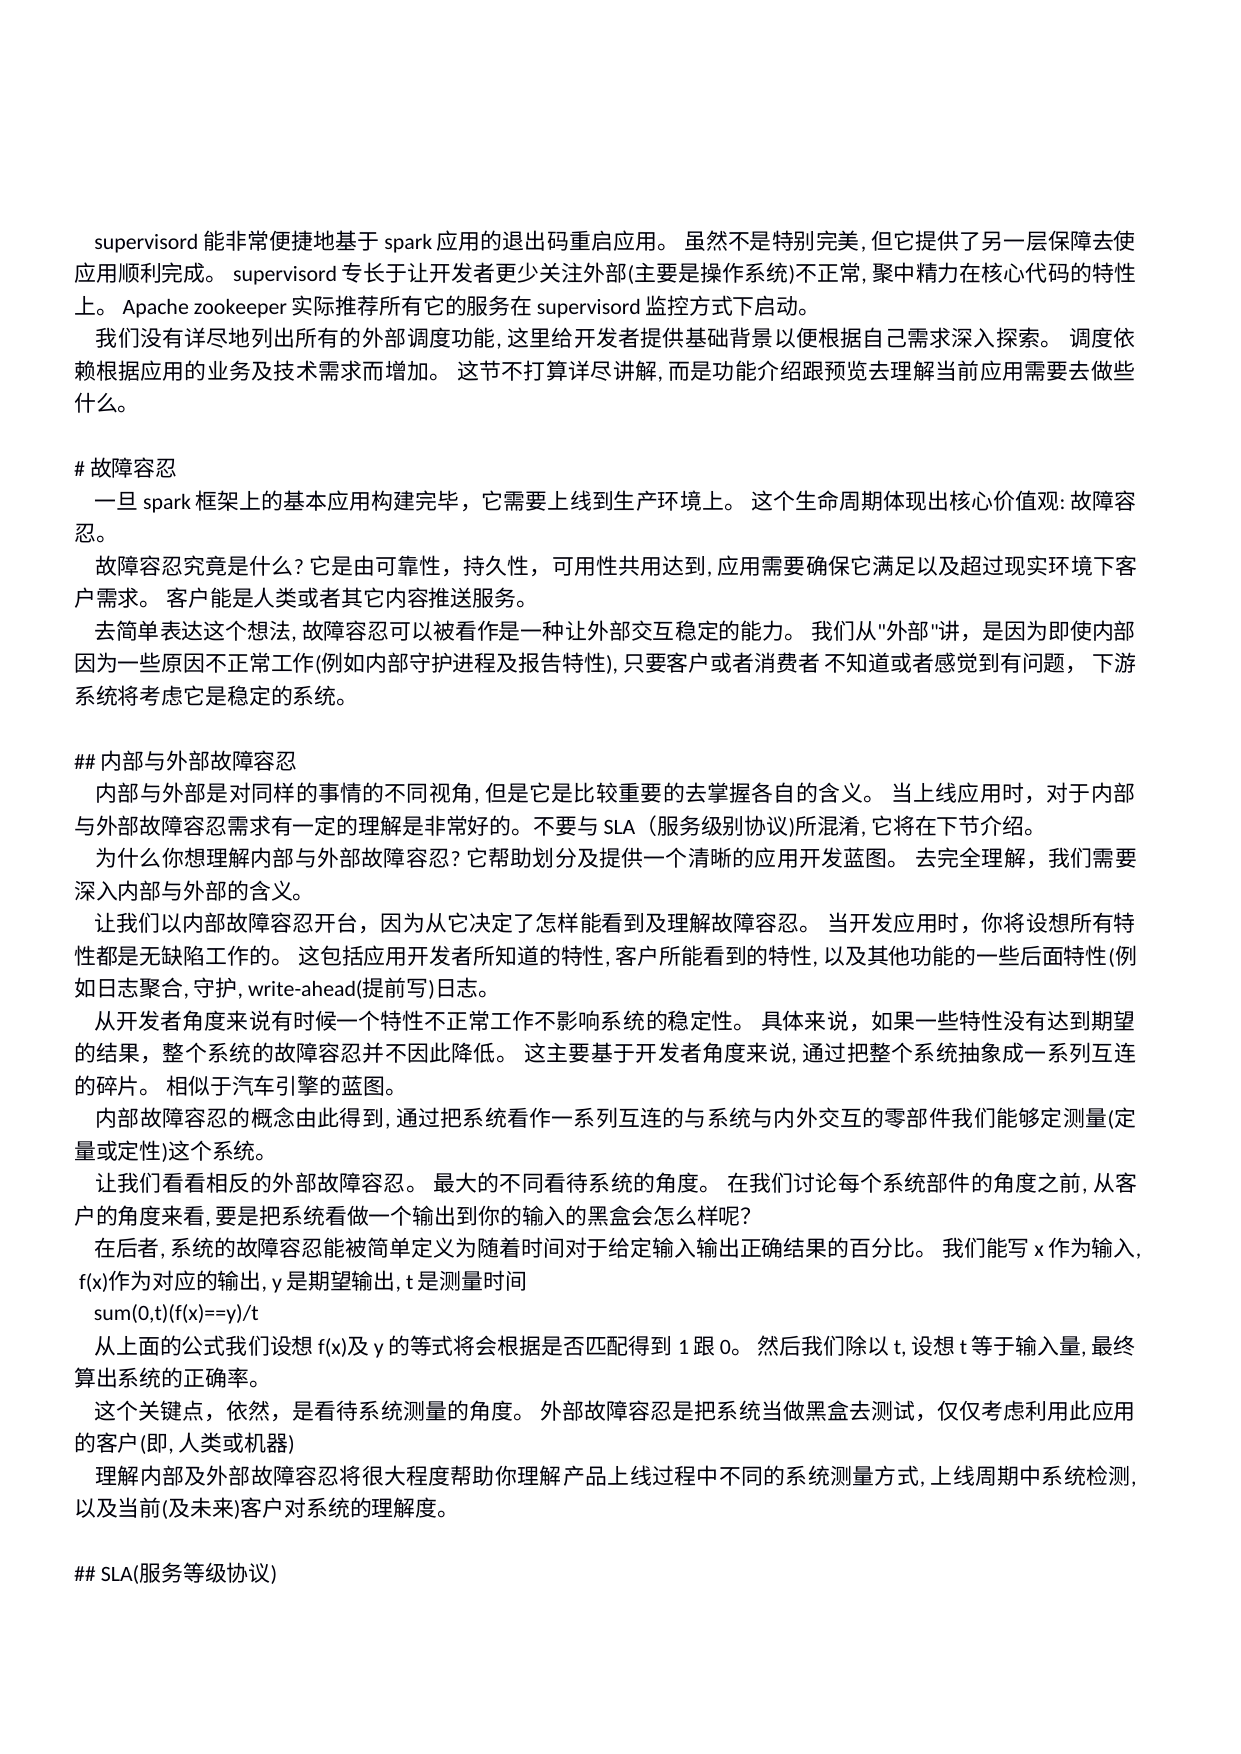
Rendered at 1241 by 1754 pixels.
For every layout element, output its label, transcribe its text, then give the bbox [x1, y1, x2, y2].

text 理解内部及外部故障容忍将很大程度帮助你理解产品上线过程中不同的系统测量方式, 上线周期中系统检测, 以及当前(及未来)客户对系统的理解度。 [74, 1458, 1137, 1523]
text sum(0,t)(f(x)==y)/t [74, 1296, 1137, 1328]
text 一旦spark框架上的基本应用构建完毕，它需要上线到生产环境上。 这个生命周期体现出核心价值观: 故障容忍。 [74, 483, 1137, 548]
text 从上面的公式我们设想f(x)及y的等式将会根据是否匹配得到1跟0。 然后我们除以t, 设想t等于输入量, 最终算出系统的正确率。 [74, 1328, 1137, 1393]
text 让我们看看相反的外部故障容忍。 最大的不同看待系统的角度。 在我们讨论每个系统部件的角度之前, 从客户的角度来看, 要是把系统看做一个输出到你的输入的黑盒会怎么样呢？ [74, 1166, 1137, 1231]
text 这个关键点，依然，是看待系统测量的角度。 外部故障容忍是把系统当做黑盒去测试，仅仅考虑利用此应用的客户(即, 人类或机器) [74, 1393, 1137, 1458]
text 让我们以内部故障容忍开台，因为从它决定了怎样能看到及理解故障容忍。 当开发应用时，你将设想所有特性都是无缺陷工作的。 这包括应用开发者所知道的特性, 客户所能看到的特性, 以及其他功能的一些后面特性(例如日志聚合, 守护, write-ahead(提前写)日志。 [74, 906, 1137, 1003]
text 在后者, 系统的故障容忍能被简单定义为随着时间对于给定输入输出正确结果的百分比。 我们能写x作为输入, f(x)作为对应的输出, y是期望输出, t是测量时间 [74, 1231, 1137, 1296]
text 我们没有详尽地列出所有的外部调度功能, 这里给开发者提供基础背景以便根据自己需求深入探索。 调度依赖根据应用的业务及技术需求而增加。 这节不打算详尽讲解, 而是功能介绍跟预览去理解当前应用需要去做些什么。 [74, 321, 1137, 418]
text supervisord能非常便捷地基于spark应用的退出码重启应用。 虽然不是特别完美, 但它提供了另一层保障去使应用顺利完成。 supervisord专长于让开发者更少关注外部(主要是操作系统)不正常, 聚中精力在核心代码的特性上。 Apache zookeeper实际推荐所有它的服务在supervisord监控方式下启动。 [74, 223, 1137, 321]
text ## SLA(服务等级协议) [74, 1556, 1137, 1588]
text # 故障容忍 [74, 451, 1137, 483]
text 从开发者角度来说有时候一个特性不正常工作不影响系统的稳定性。 具体来说，如果一些特性没有达到期望的结果，整个系统的故障容忍并不因此降低。 这主要基于开发者角度来说, 通过把整个系统抽象成一系列互连的碎片。 相似于汽车引擎的蓝图。 [74, 1003, 1137, 1101]
text ## 内部与外部故障容忍 [74, 743, 1137, 776]
text 故障容忍究竟是什么? 它是由可靠性，持久性，可用性共用达到, 应用需要确保它满足以及超过现实环境下客户需求。 客户能是人类或者其它内容推送服务。 [74, 548, 1137, 613]
text 去简单表达这个想法, 故障容忍可以被看作是一种让外部交互稳定的能力。 我们从"外部"讲，是因为即使内部因为一些原因不正常工作(例如内部守护进程及报告特性), 只要客户或者消费者 不知道或者感觉到有问题， 下游系统将考虑它是稳定的系统。 [74, 613, 1137, 711]
text 为什么你想理解内部与外部故障容忍? 它帮助划分及提供一个清晰的应用开发蓝图。 去完全理解，我们需要深入内部与外部的含义。 [74, 841, 1137, 906]
text 内部故障容忍的概念由此得到, 通过把系统看作一系列互连的与系统与内外交互的零部件我们能够定测量(定量或定性)这个系统。 [74, 1101, 1137, 1166]
text 内部与外部是对同样的事情的不同视角, 但是它是比较重要的去掌握各自的含义。 当上线应用时，对于内部与外部故障容忍需求有一定的理解是非常好的。不要与SLA（服务级别协议)所混淆, 它将在下节介绍。 [74, 776, 1137, 841]
